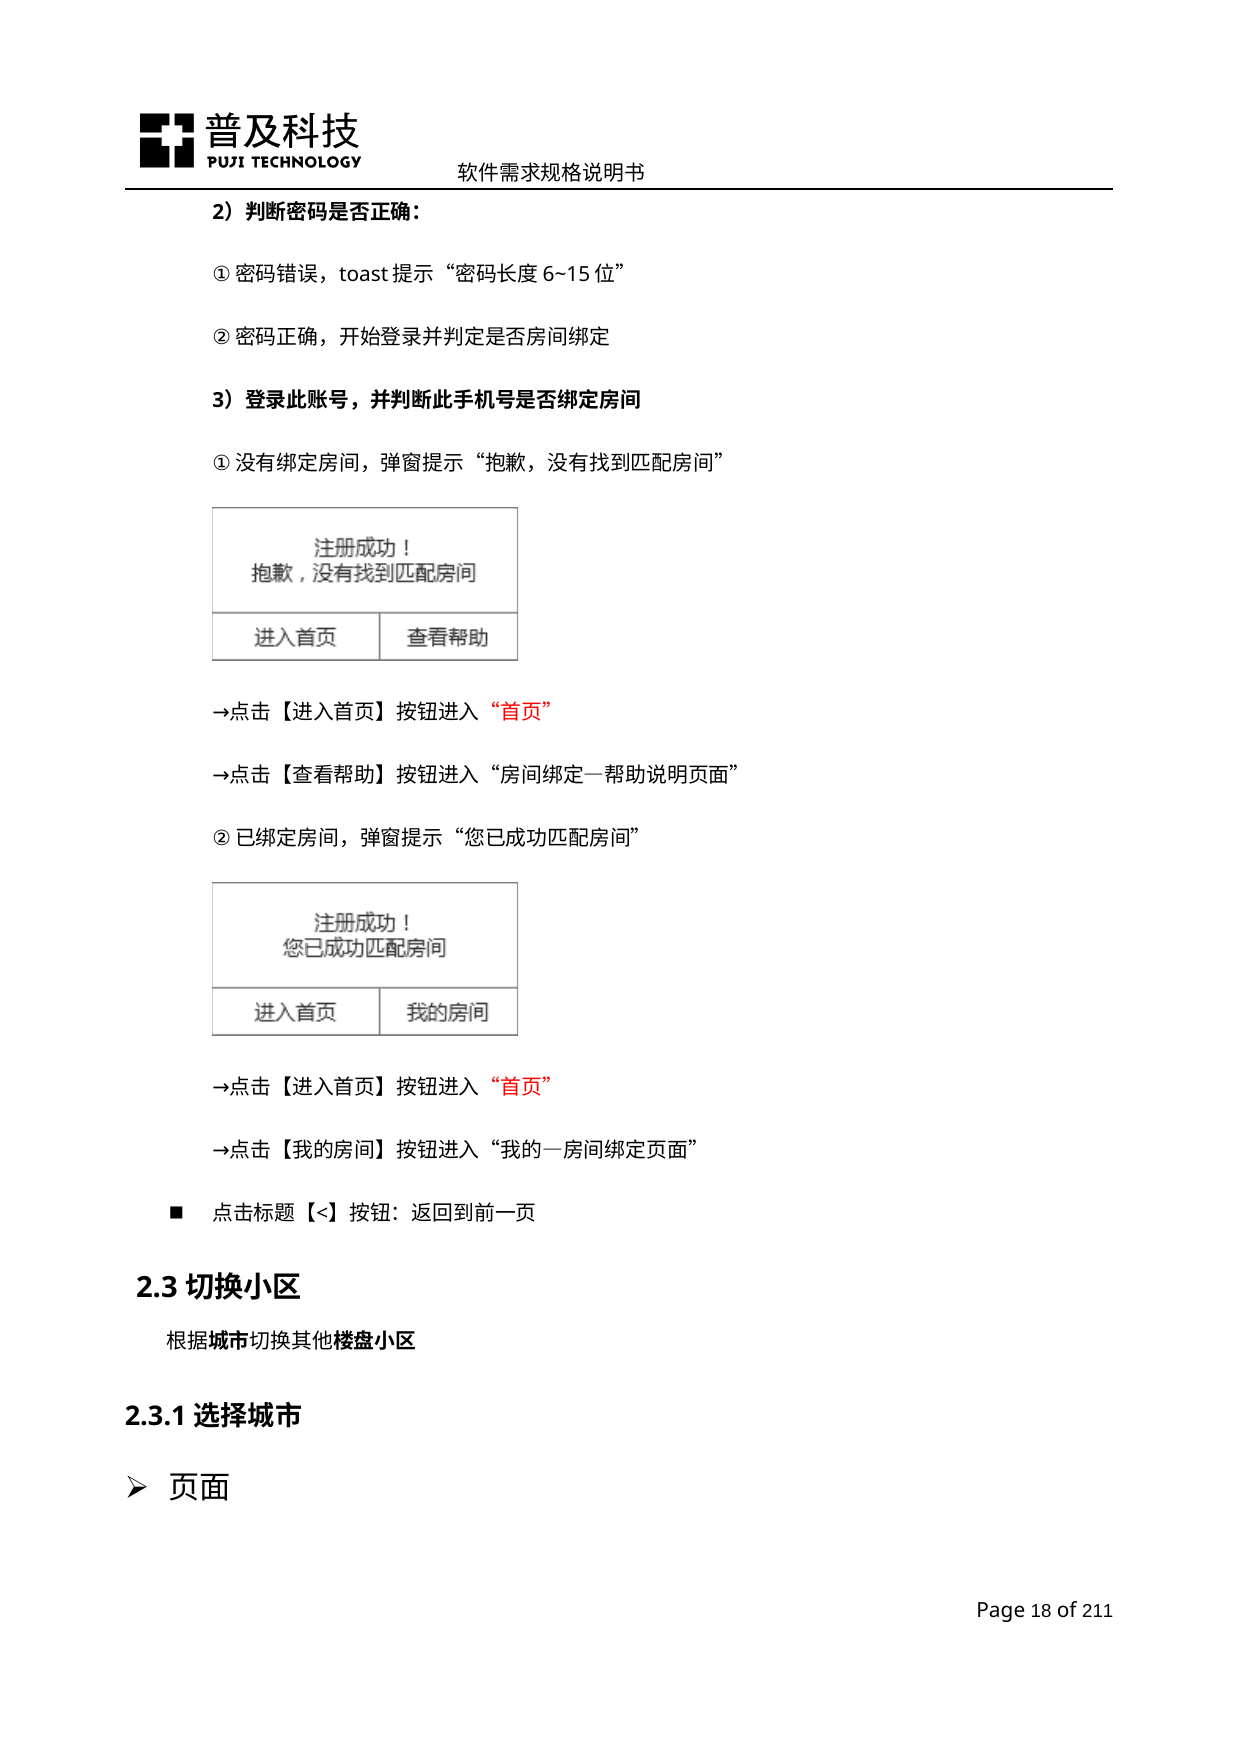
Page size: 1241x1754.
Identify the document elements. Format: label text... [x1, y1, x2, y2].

subtitle 切换小区 [136, 1252, 1113, 1317]
subtitle 选择城市 [124, 1381, 1113, 1446]
list ②密码正确，开始登录并判定是否房间绑定 [212, 319, 1113, 352]
list 页面 [124, 1452, 1113, 1517]
list ①密码错误，toast提示“密码长度6~15位” [212, 257, 1113, 289]
list →点击【我的房间】按钮进入“我的—房间绑定页面” [212, 1132, 1113, 1164]
list →点击【进入首页】按钮进入“首页” [212, 1069, 1113, 1102]
list →点击【查看帮助】按钮进入“房间绑定—帮助说明页面” [212, 757, 1113, 790]
picture [212, 507, 519, 661]
list 点击标题【<】按钮：返回到前一页 [168, 1195, 1113, 1227]
list 2）判断密码是否正确： [212, 194, 1113, 226]
text 根据城市切换其他楼盘小区 [124, 1324, 1113, 1356]
picture [124, 103, 365, 180]
list 3）登录此账号，并判断此手机号是否绑定房间 [212, 382, 1113, 415]
list →点击【进入首页】按钮进入“首页” [212, 694, 1113, 727]
picture [212, 882, 519, 1036]
list ②已绑定房间，弹窗提示“您已成功匹配房间” [212, 820, 1113, 852]
list ①没有绑定房间，弹窗提示“抱歉，没有找到匹配房间” [212, 445, 1113, 478]
